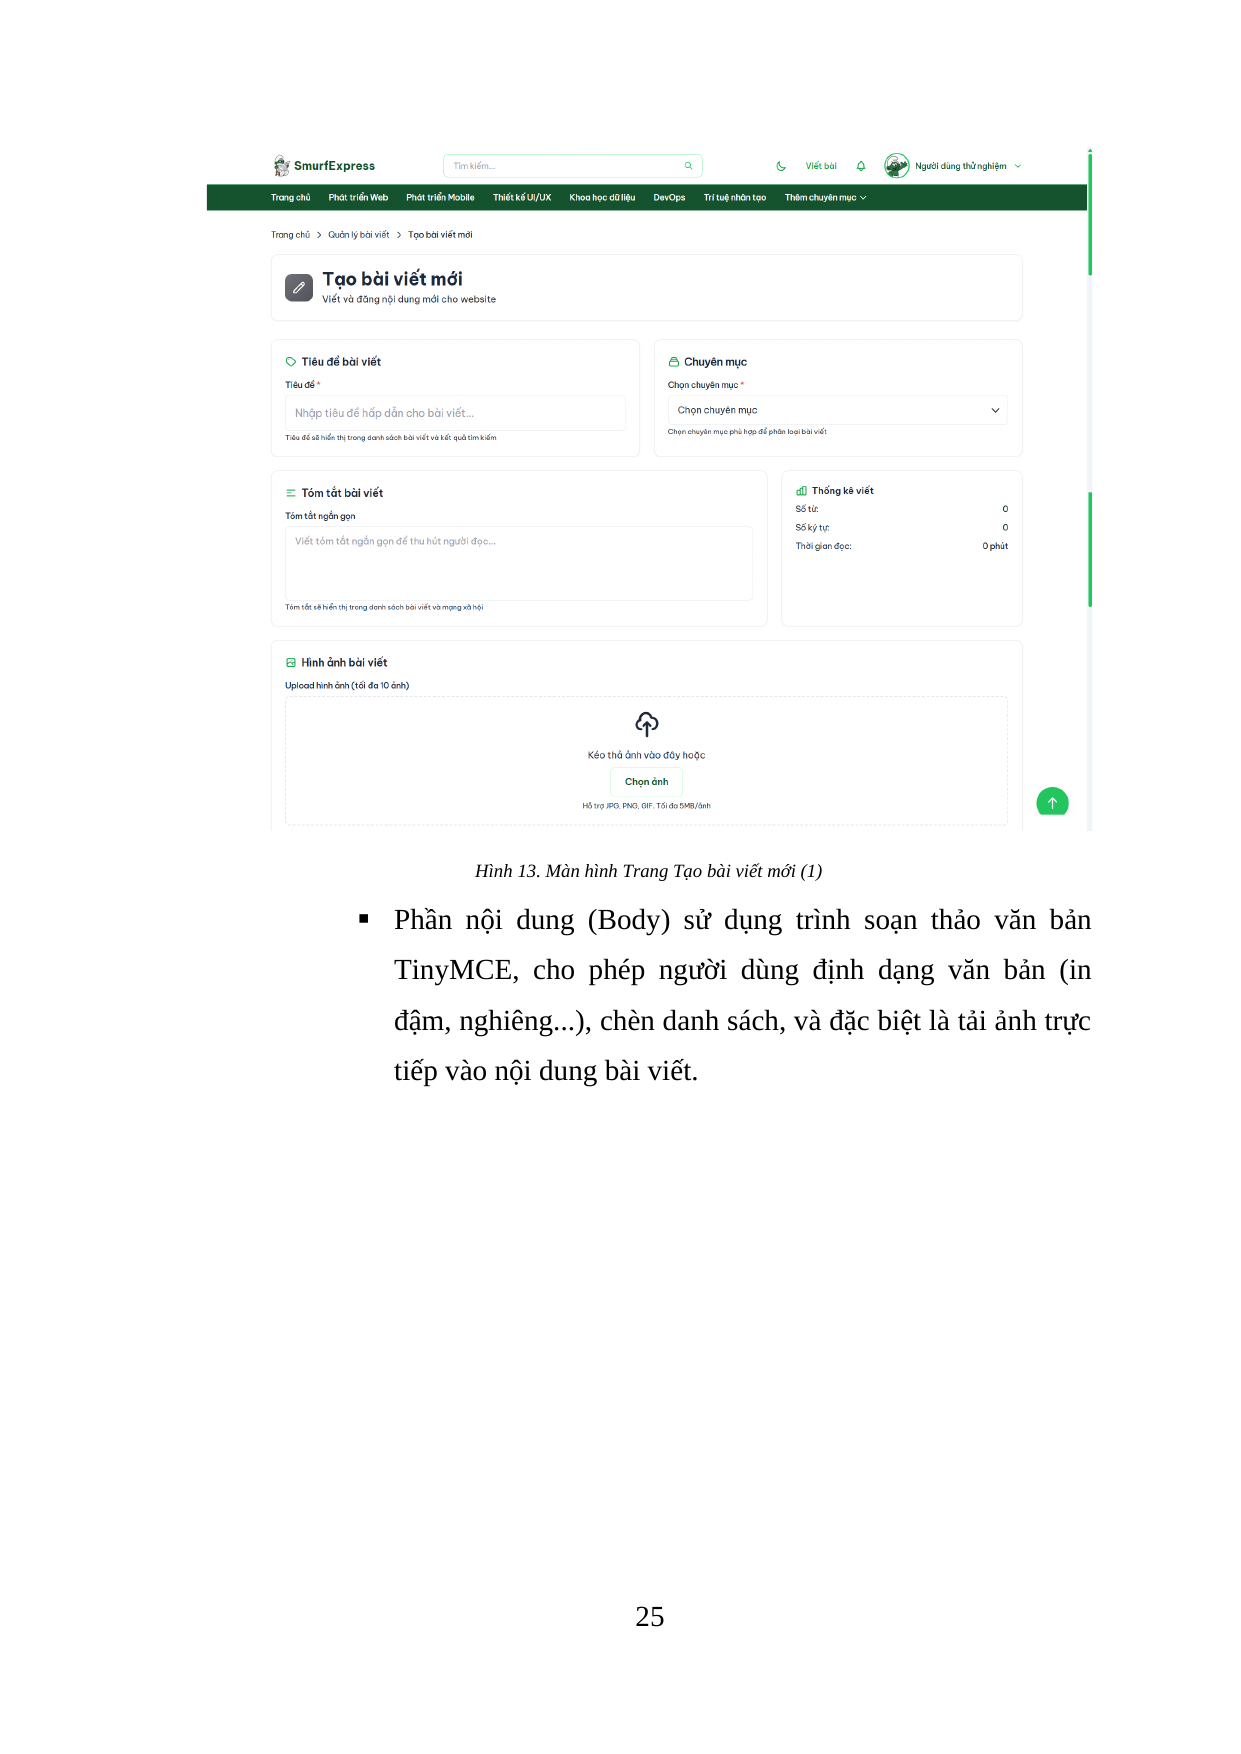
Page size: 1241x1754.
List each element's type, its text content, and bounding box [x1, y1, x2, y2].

text Hình 13. Màn hình Trang Tạo bài viết mới (1) [207, 859, 1092, 881]
list Phần nội dung (Body) sử dụng trình soạn thảo văn bản TinyMCE, cho phép người dùng định dạng văn bản (in đậm, nghiêng...), chèn danh sách, và đặc biệt là tải ảnh trực tiếp vào nội dung bài viết. [357, 902, 1092, 1086]
picture [206, 147, 1093, 831]
